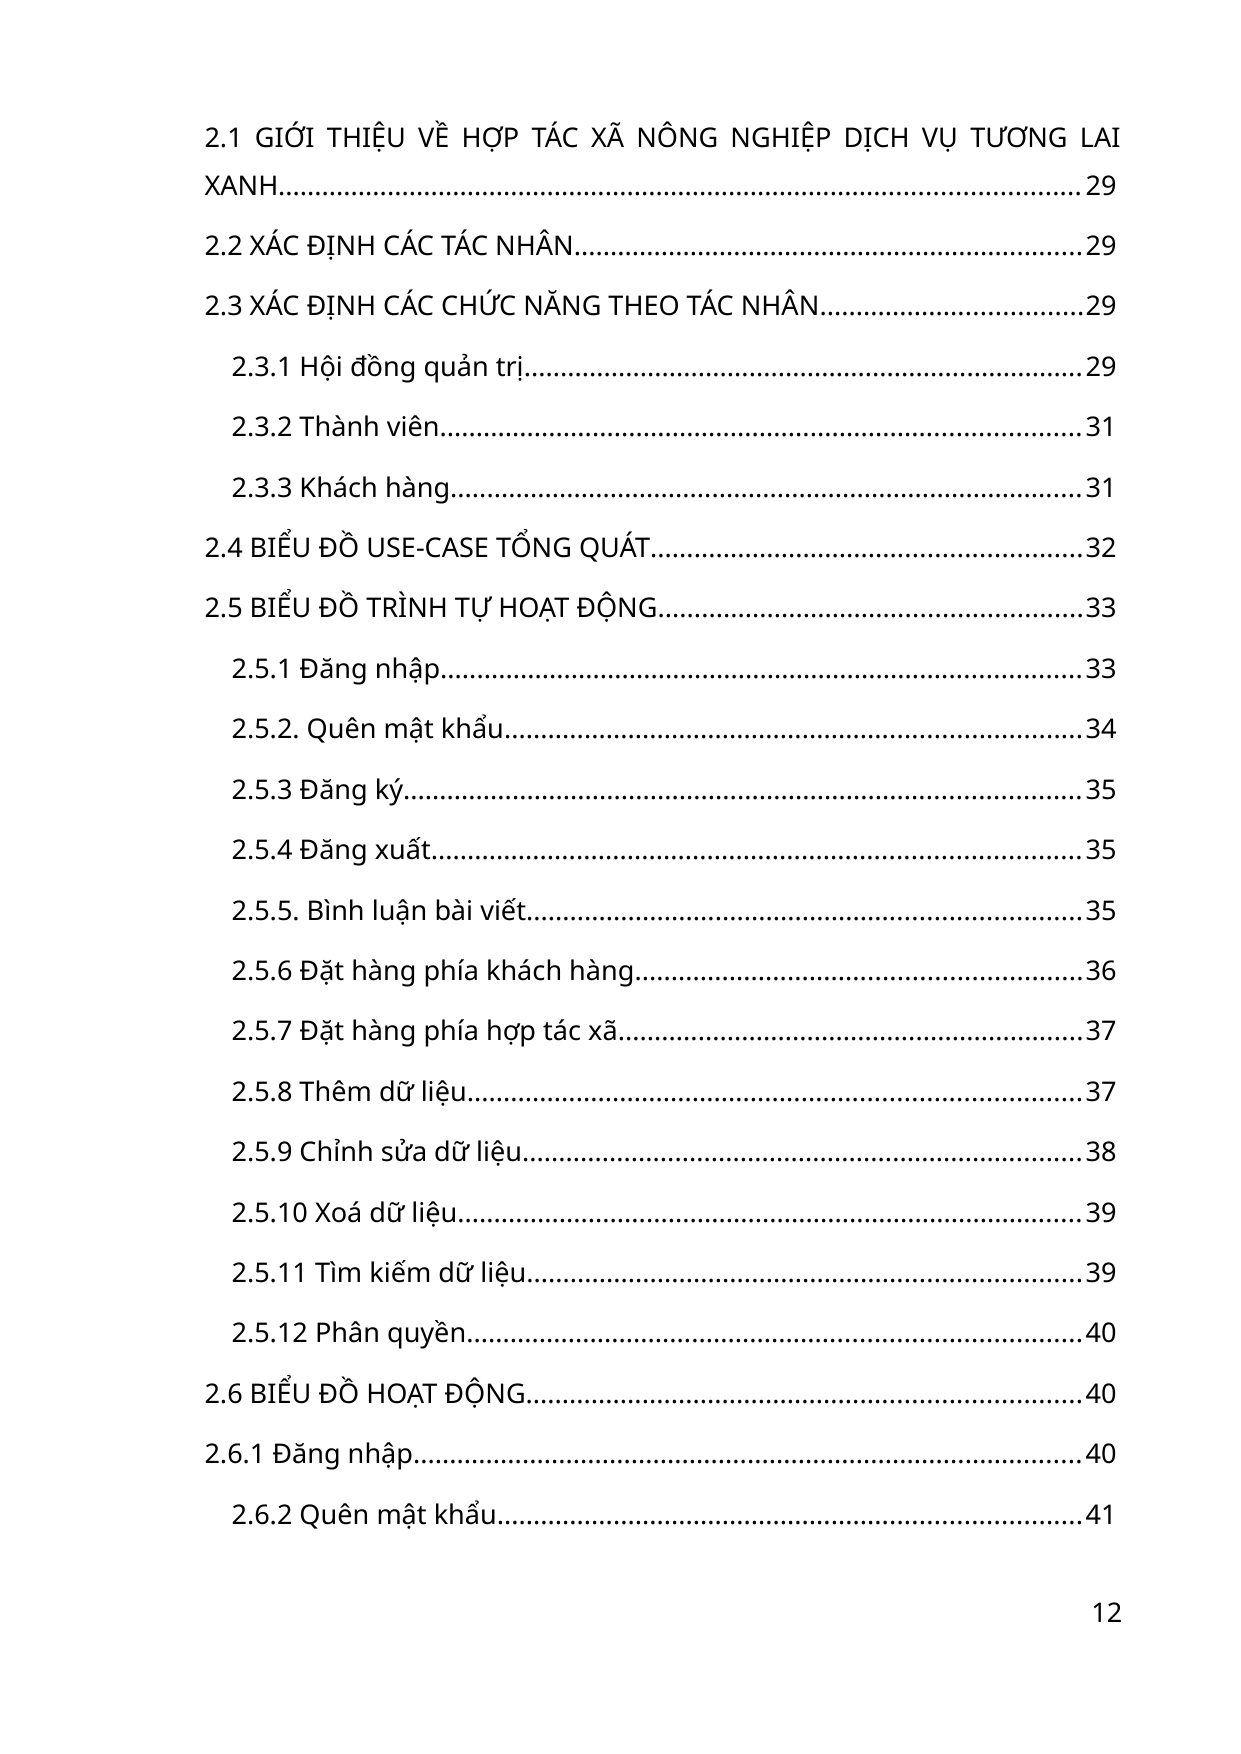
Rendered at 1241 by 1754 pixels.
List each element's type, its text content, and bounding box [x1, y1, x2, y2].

text 2.5.2. Quên mật khẩu 34 [231, 710, 1122, 747]
text 2.5.7 Đặt hàng phía hợp tác xã 37 [231, 1012, 1122, 1049]
text 2.5.8 Thêm dữ liệu 37 [231, 1072, 1122, 1109]
text 2.6 BIỂU ĐỒ HOẠT ĐỘNG 40 [204, 1374, 1122, 1411]
text 2.5.9 Chỉnh sửa dữ liệu 38 [231, 1133, 1122, 1169]
text 2.5 BIỂU ĐỒ TRÌNH TỰ HOẠT ĐỘNG 33 [204, 589, 1122, 626]
text 2.4 BIỂU ĐỒ USE-CASE TỔNG QUÁT 32 [204, 528, 1122, 565]
text 2.5.1 Đăng nhập 33 [231, 649, 1122, 686]
text 2.2 XÁC ĐỊNH CÁC TÁC NHÂN 29 [204, 226, 1122, 263]
text 2.6.2 Quên mật khẩu 41 [231, 1495, 1122, 1532]
text 2.1 GIỚI THIỆU VỀ HỢP TÁC XÃ NÔNG NGHIỆP DỊCH VỤ TƯƠNG LAI XANH 29 [204, 118, 1122, 203]
text 2.5.10 Xoá dữ liệu 39 [231, 1193, 1122, 1230]
text 2.5.6 Đặt hàng phía khách hàng 36 [231, 951, 1122, 988]
text 2.3.1 Hội đồng quản trị 29 [231, 347, 1122, 384]
text 2.3.3 Khách hàng 31 [231, 468, 1122, 505]
text 2.5.11 Tìm kiếm dữ liệu 39 [231, 1253, 1122, 1290]
text 2.5.4 Đăng xuất 35 [231, 831, 1122, 867]
text 2.5.3 Đăng ký 35 [231, 770, 1122, 807]
text 2.3.2 Thành viên 31 [231, 408, 1122, 444]
text 2.3 XÁC ĐỊNH CÁC CHỨC NĂNG THEO TÁC NHÂN 29 [204, 287, 1122, 324]
text 2.5.5. Bình luận bài viết 35 [231, 891, 1122, 928]
text 2.6.1 Đăng nhập 40 [204, 1435, 1122, 1472]
text 2.5.12 Phân quyền 40 [231, 1314, 1122, 1351]
